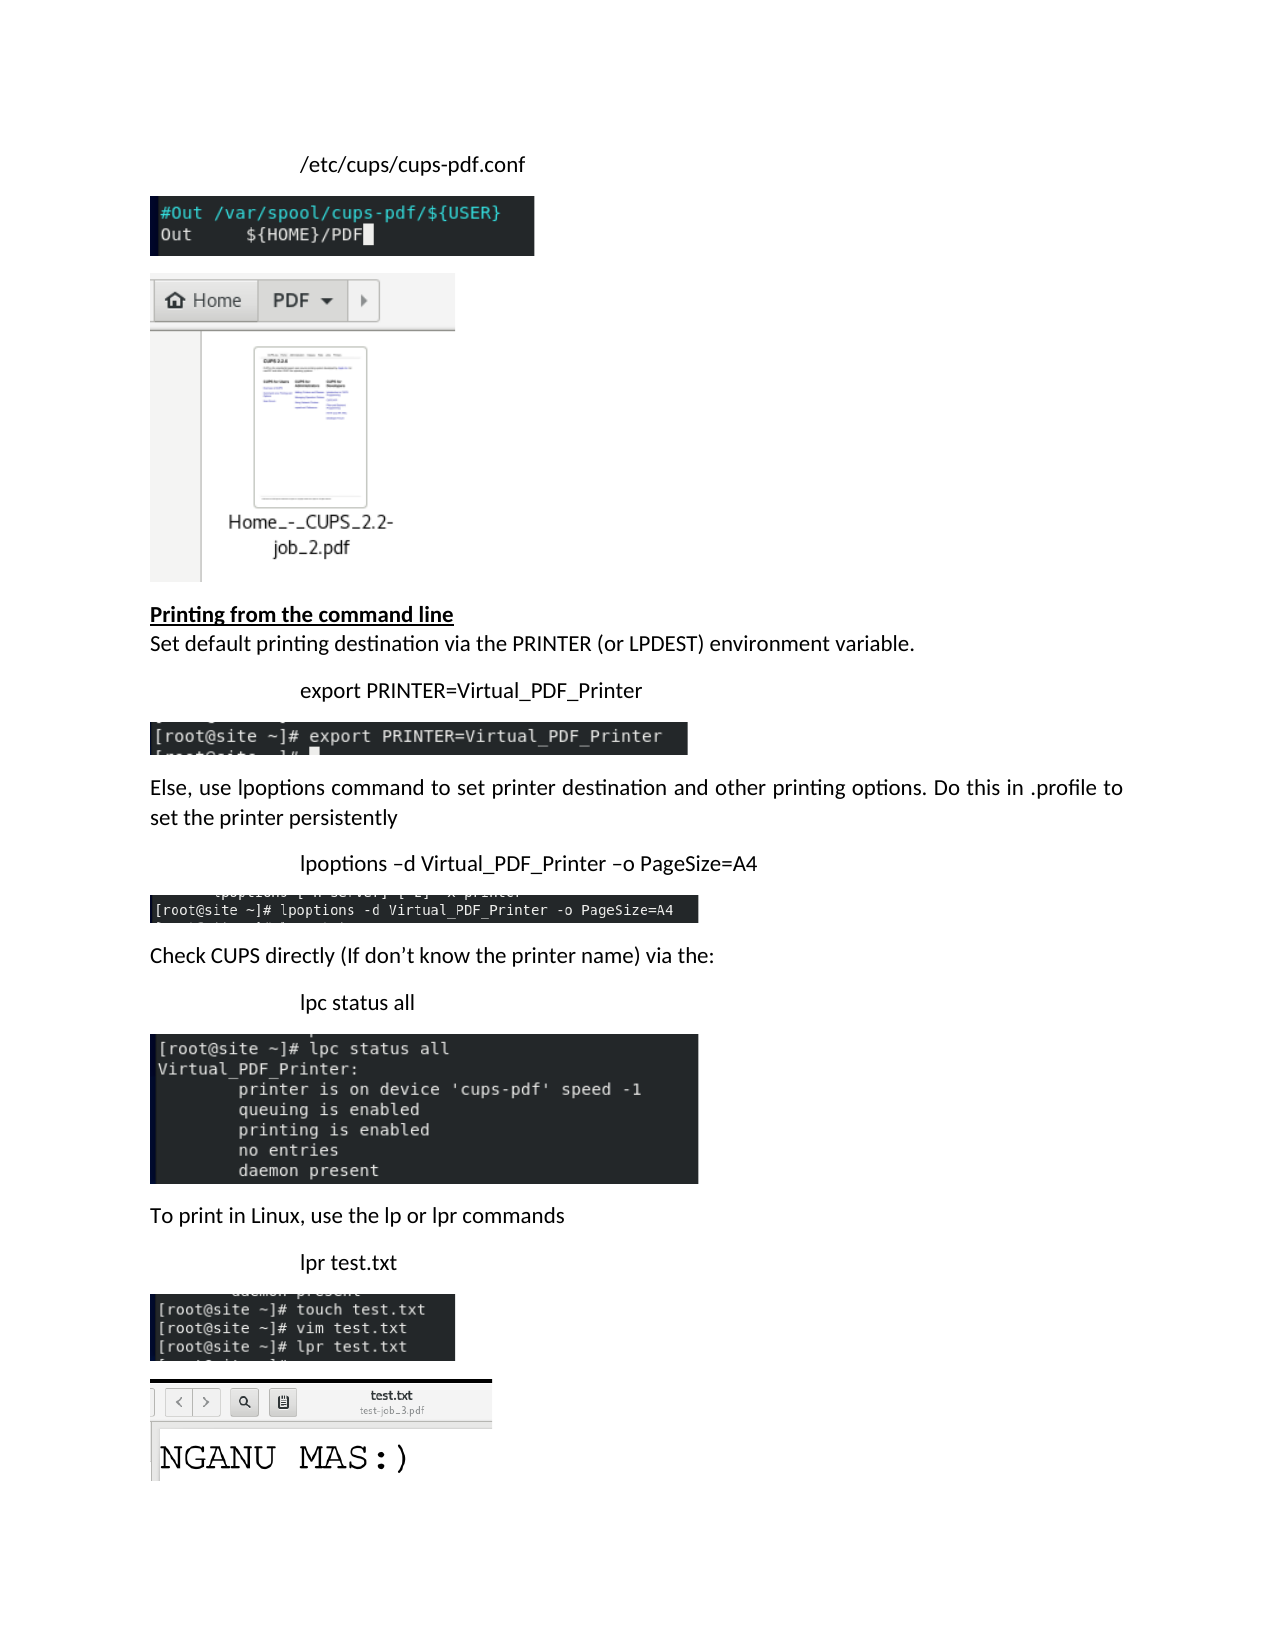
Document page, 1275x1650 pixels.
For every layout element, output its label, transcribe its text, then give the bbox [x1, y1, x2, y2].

text To print in Linux, use the lp or lpr commands [150, 1202, 1125, 1229]
text Printing from the command line [150, 600, 1125, 628]
picture [150, 1034, 699, 1184]
picture [150, 1379, 493, 1481]
text export PRINTER=Virtual_PDF_Printer [225, 676, 1125, 704]
picture [150, 196, 535, 256]
text Set default printing destination via the PRINTER (or LPDEST) environment variable. [150, 629, 1125, 658]
picture [150, 273, 456, 582]
text Check CUPS directly (If don’t know the printer name) via the: [150, 942, 1125, 970]
picture [150, 1294, 456, 1361]
text lpc status all [225, 988, 1125, 1016]
text /etc/cups/cups-pdf.conf [225, 150, 1125, 178]
text Else, use lpoptions command to set printer destination and other printing options. Do this in .profile to set the printer persistently [150, 773, 1125, 831]
picture [150, 895, 699, 923]
text lpoptions –d Virtual_PDF_Printer –o PageSize=A4 [225, 849, 1125, 877]
text lpr test.txt [225, 1248, 1125, 1276]
picture [150, 722, 688, 755]
